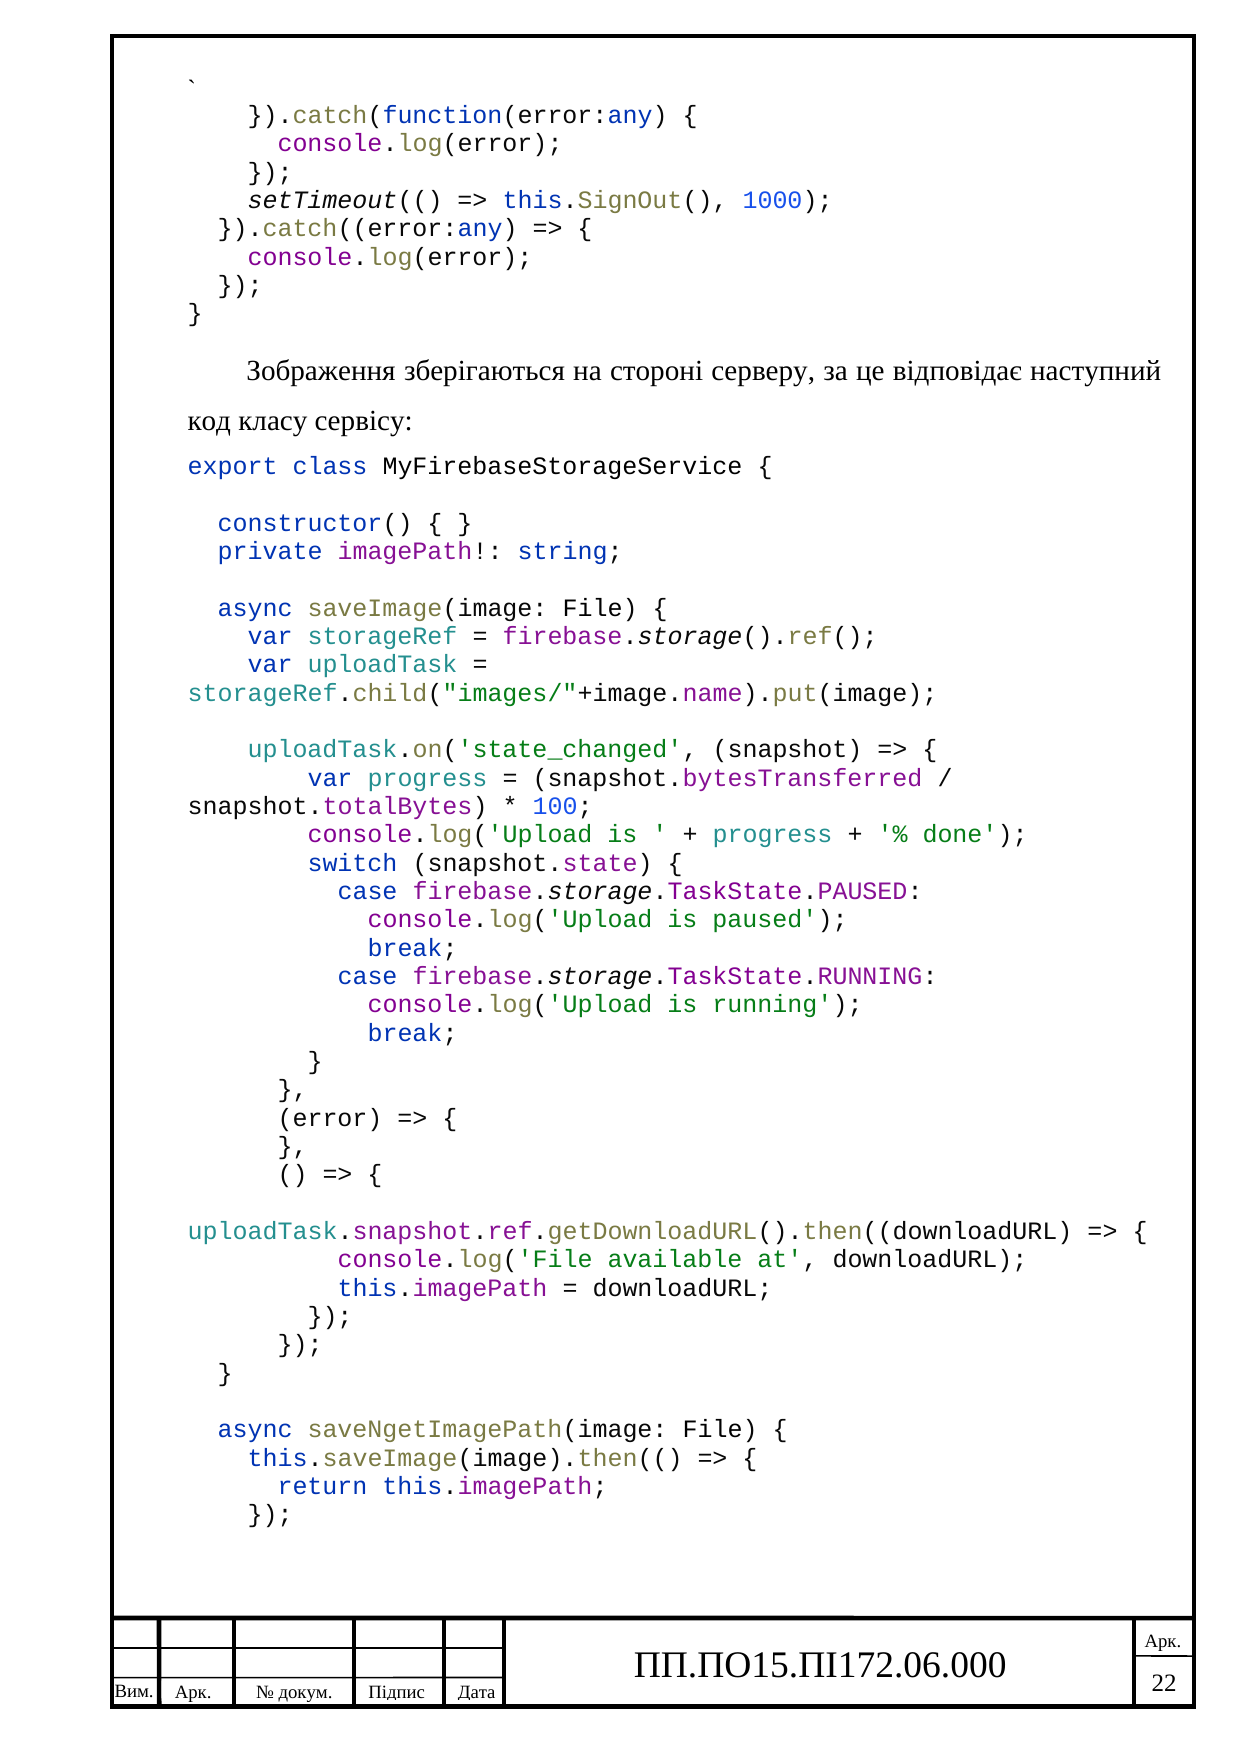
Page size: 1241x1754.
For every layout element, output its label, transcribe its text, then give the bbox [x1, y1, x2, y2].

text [187, 453, 1162, 1530]
text Зображення зберігаються на стороні серверу, за це відповідає наступний код класу сервісу: [187, 353, 1162, 437]
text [187, 103, 1162, 329]
